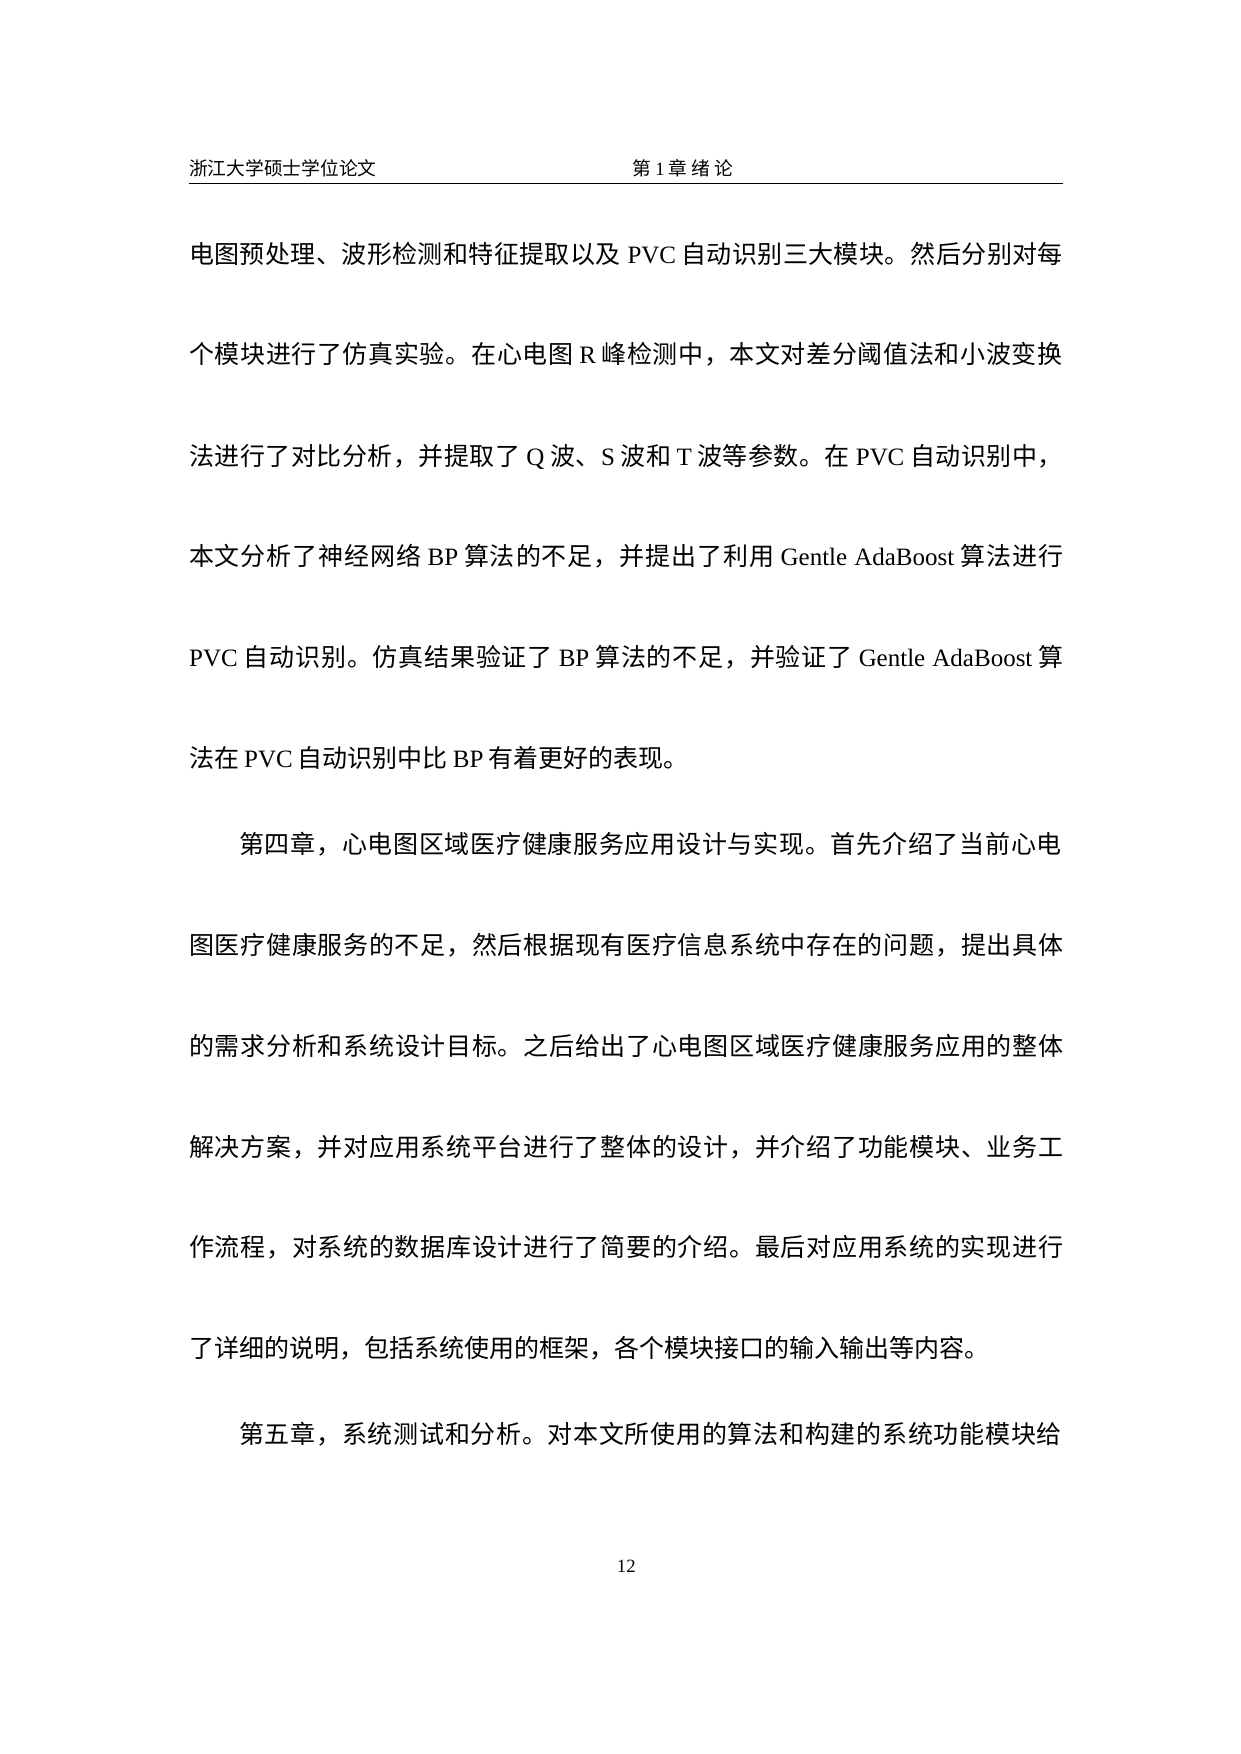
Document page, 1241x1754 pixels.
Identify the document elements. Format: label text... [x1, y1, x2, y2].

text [189, 218, 1063, 791]
text 第四章，心电图区域医疗健康服务应用设计与实现。首先介绍了当前心电图医疗健康服务的不足，然后根据现有医疗信息系统中存在的问题，提出具体的需求分析和系统设计目标。之后给出了心电图区域医疗健康服务应用的整体解决方案，并对应用系统平台进行了整体的设计，并介绍了功能模块、业务工作流程，对系统的数据库设计进行了简要的介绍。最后对应用系统的实现进行了详细的说明，包括系统使用的框架，各个模块接口的输入输出等内容。 [189, 809, 1063, 1381]
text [189, 1399, 1063, 1466]
